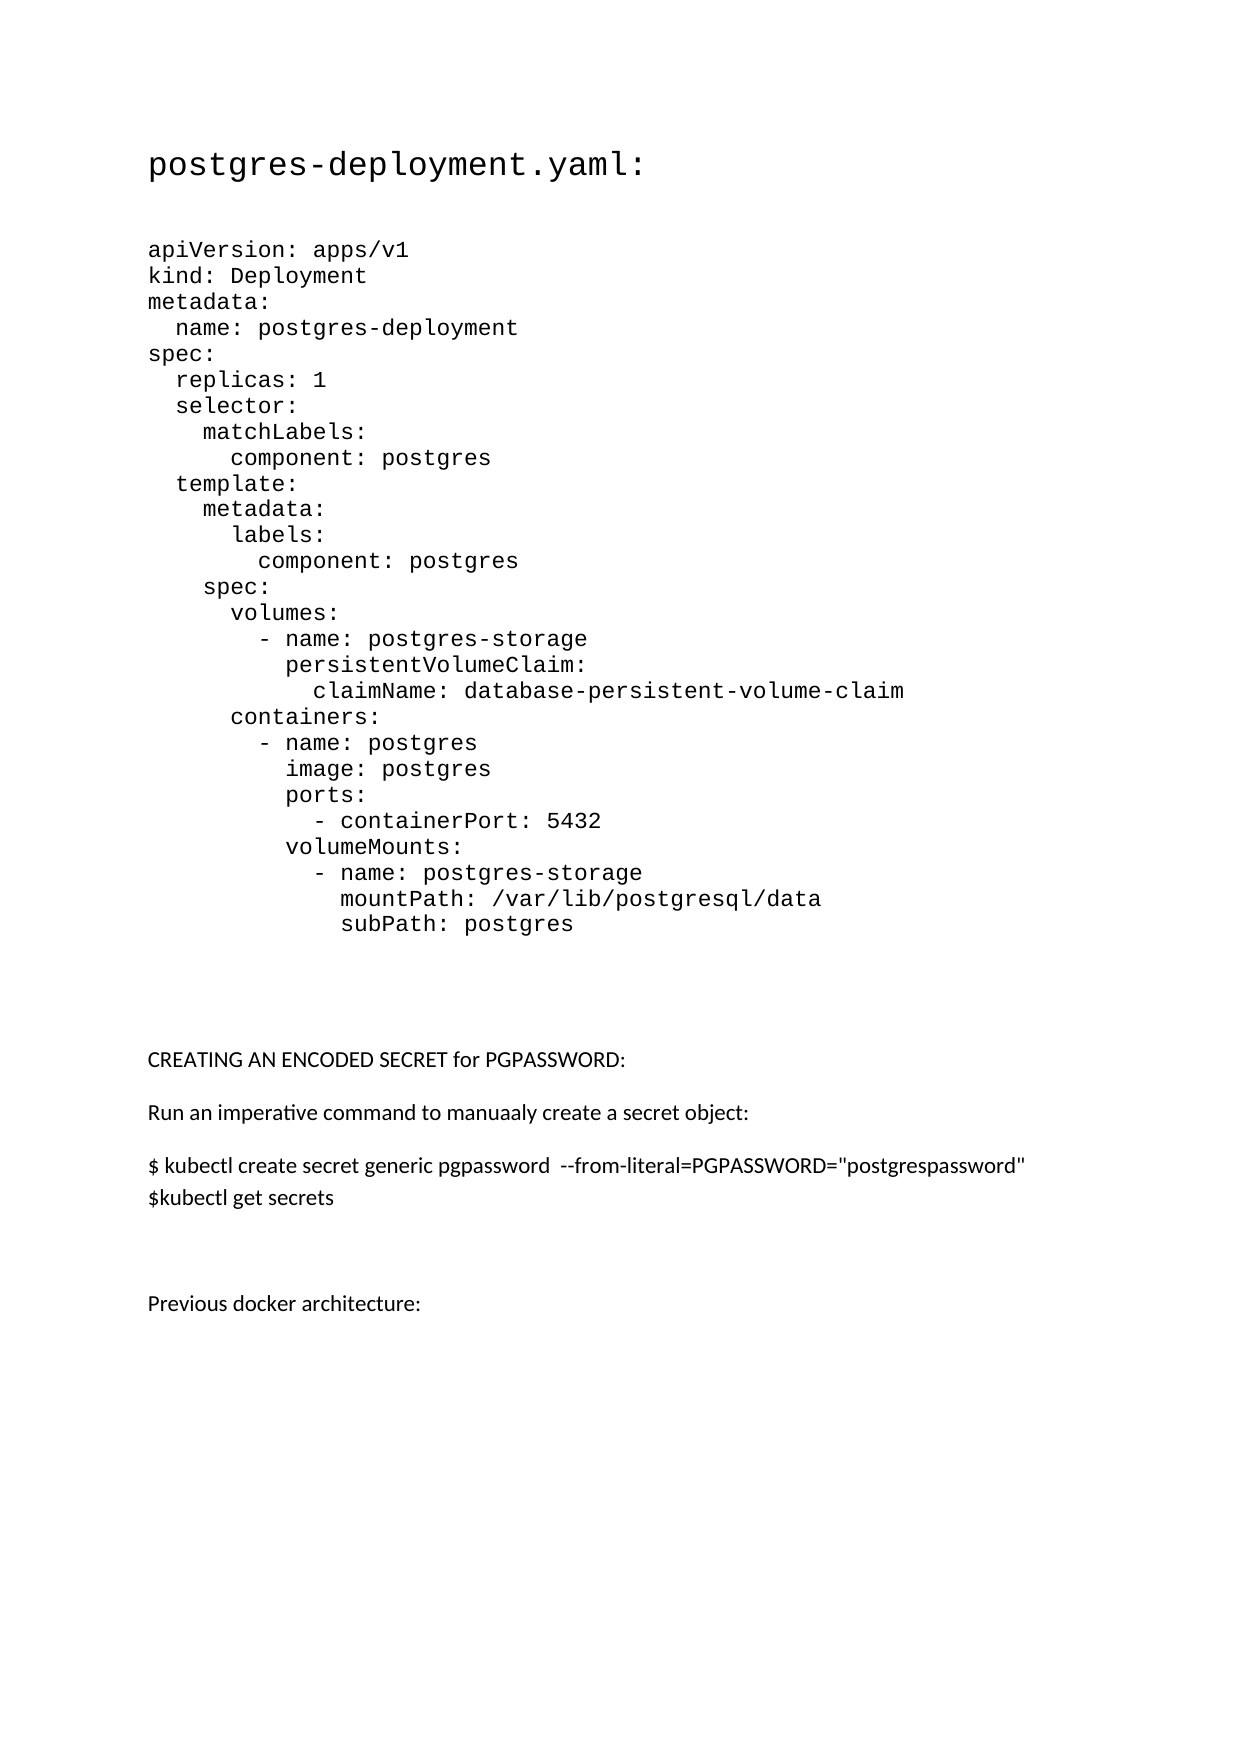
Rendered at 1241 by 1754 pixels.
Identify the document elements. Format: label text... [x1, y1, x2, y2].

text subPath: postgres [148, 913, 1093, 939]
text replicas: 1 [148, 368, 1093, 394]
text - name: postgres-storage [148, 861, 1093, 887]
text labels: [148, 524, 1093, 550]
text - containerPort: 5432 [148, 809, 1093, 835]
text postgres-deployment.yaml: [148, 148, 1093, 185]
text - name: postgres-storage [148, 627, 1093, 653]
text Previous docker architecture: [148, 1289, 1093, 1317]
text Run an imperative command to manuaaly create a secret object: [148, 1098, 1093, 1126]
text mountPath: /var/lib/postgresql/data [148, 887, 1093, 913]
text $ kubectl create secret generic pgpassword --from-literal=PGPASSWORD="postgrespassword" $kubectl get secrets [148, 1151, 1093, 1211]
text - name: postgres [148, 731, 1093, 757]
text component: postgres [148, 446, 1093, 472]
text volumeMounts: [148, 835, 1093, 861]
text metadata: [148, 290, 1093, 316]
text template: [148, 472, 1093, 498]
text ports: [148, 783, 1093, 809]
text containers: [148, 705, 1093, 731]
text claimName: database-persistent-volume-claim [148, 679, 1093, 705]
text spec: [148, 342, 1093, 368]
text component: postgres [148, 550, 1093, 576]
text kind: Deployment [148, 264, 1093, 290]
text volumes: [148, 602, 1093, 627]
text spec: [148, 576, 1093, 602]
text persistentVolumeClaim: [148, 653, 1093, 679]
text name: postgres-deployment [148, 316, 1093, 342]
text selector: [148, 394, 1093, 420]
text image: postgres [148, 757, 1093, 783]
text matchLabels: [148, 420, 1093, 446]
text metadata: [148, 498, 1093, 524]
text CREATING AN ENCODED SECRET for PGPASSWORD: [148, 1045, 1093, 1073]
text apiVersion: apps/v1 [148, 238, 1093, 264]
